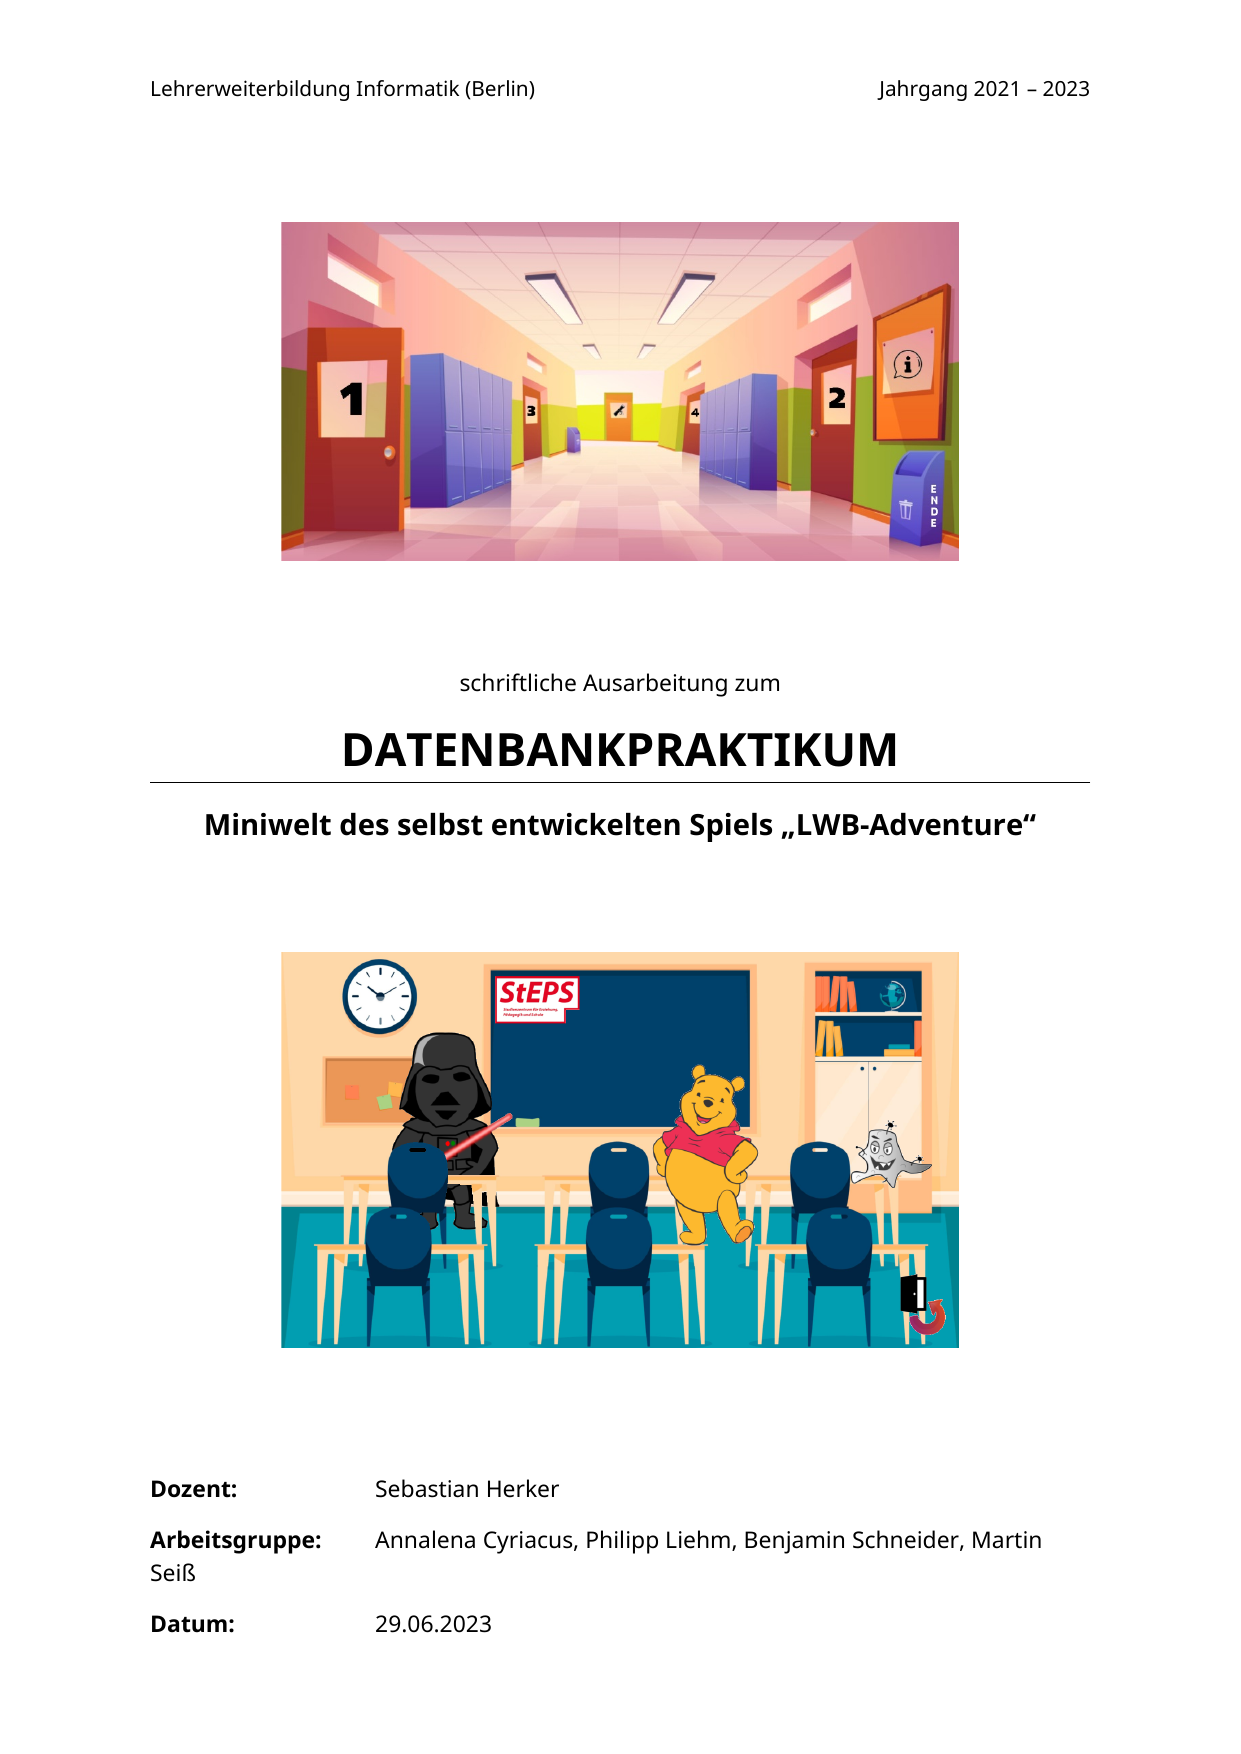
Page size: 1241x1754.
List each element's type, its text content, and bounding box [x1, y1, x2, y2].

text Datum: 29.06.2023 [150, 1608, 1090, 1639]
text Arbeitsgruppe: Annalena Cyriacus, Philipp Liehm, Benjamin Schneider, Martin Seiß [150, 1524, 1090, 1589]
text schriftliche Ausarbeitung zum [150, 667, 1090, 698]
text Miniwelt des selbst entwickelten Spiels „LWB-Adventure“ [150, 804, 1090, 844]
text DATENBANKPRAKTIKUM [150, 717, 1090, 782]
text Dozent: Sebastian Herker [150, 1473, 1090, 1504]
picture [281, 222, 959, 561]
picture [281, 952, 959, 1348]
